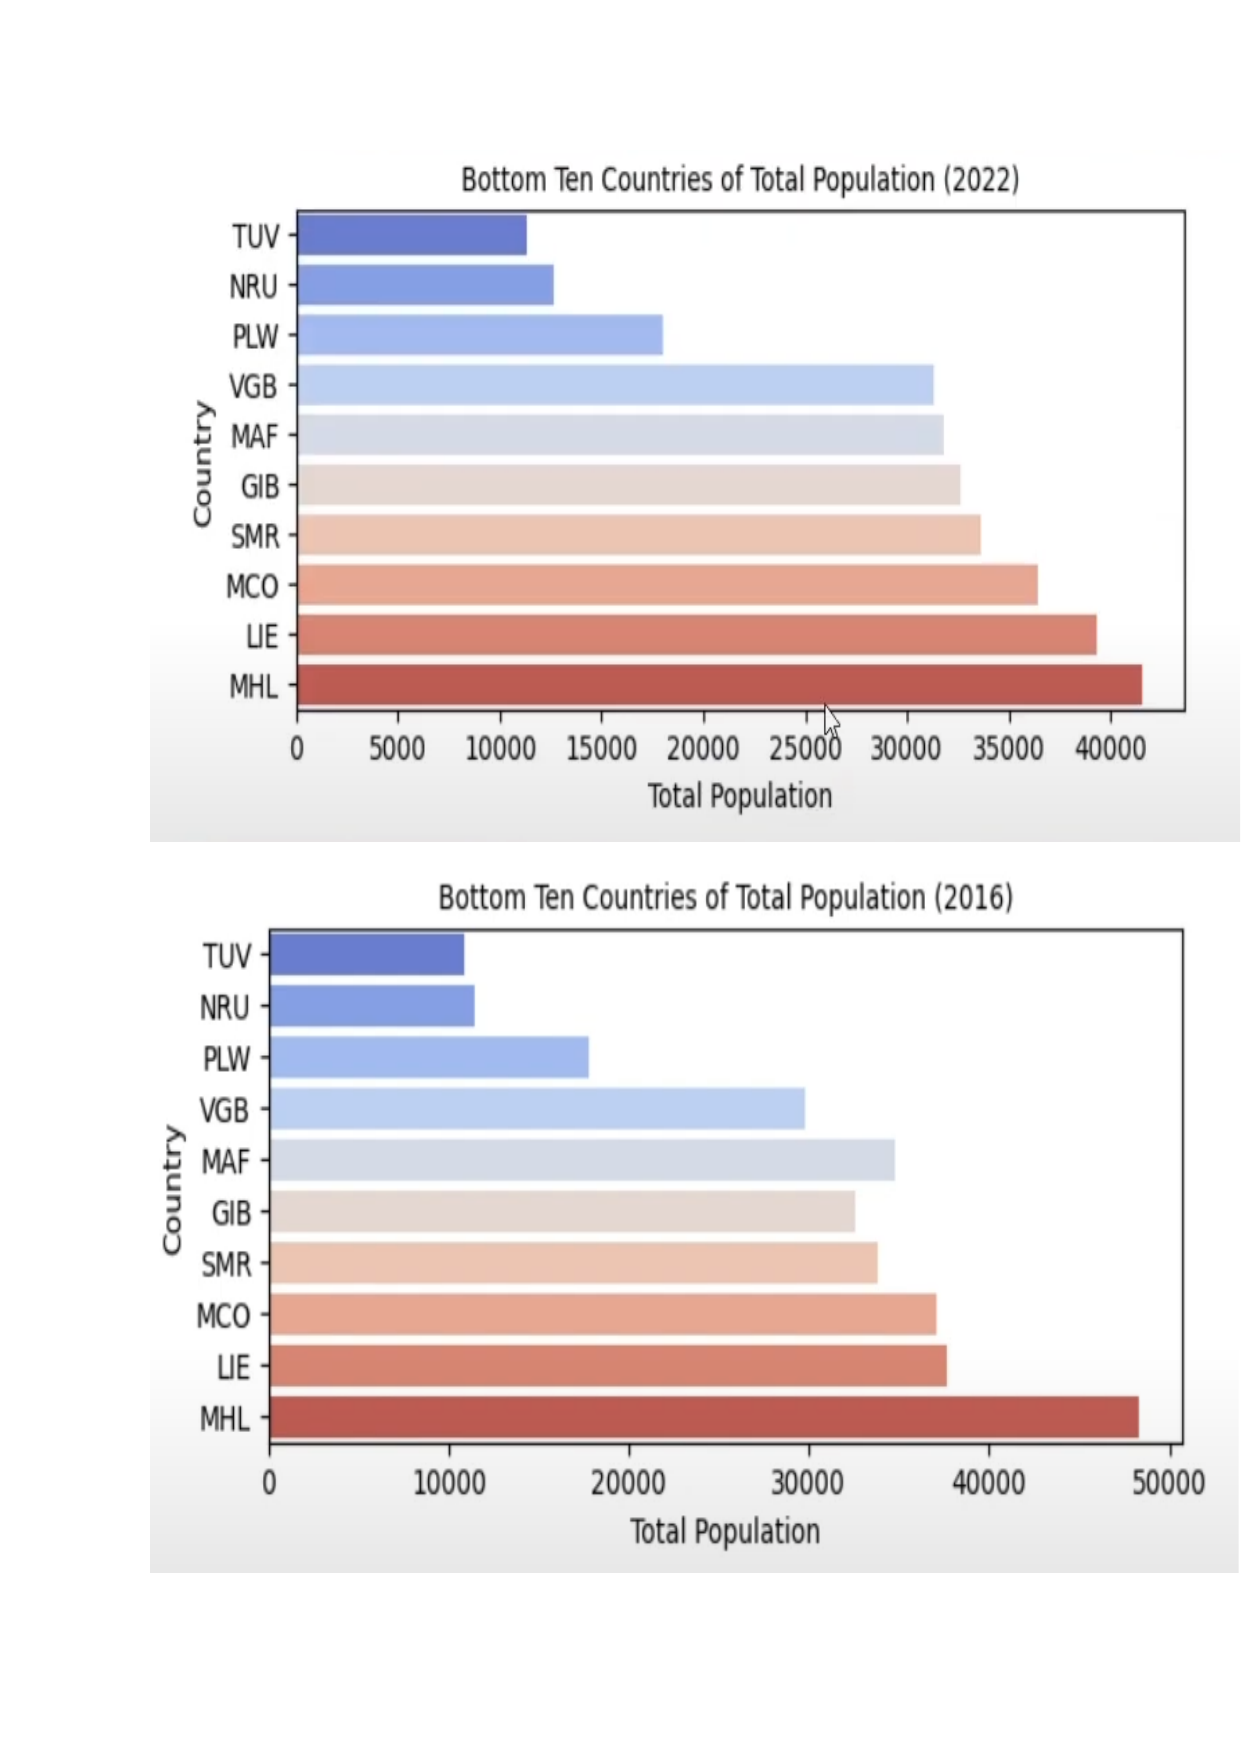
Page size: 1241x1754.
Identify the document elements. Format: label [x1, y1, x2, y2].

picture [150, 150, 1241, 842]
picture [150, 870, 1239, 1573]
